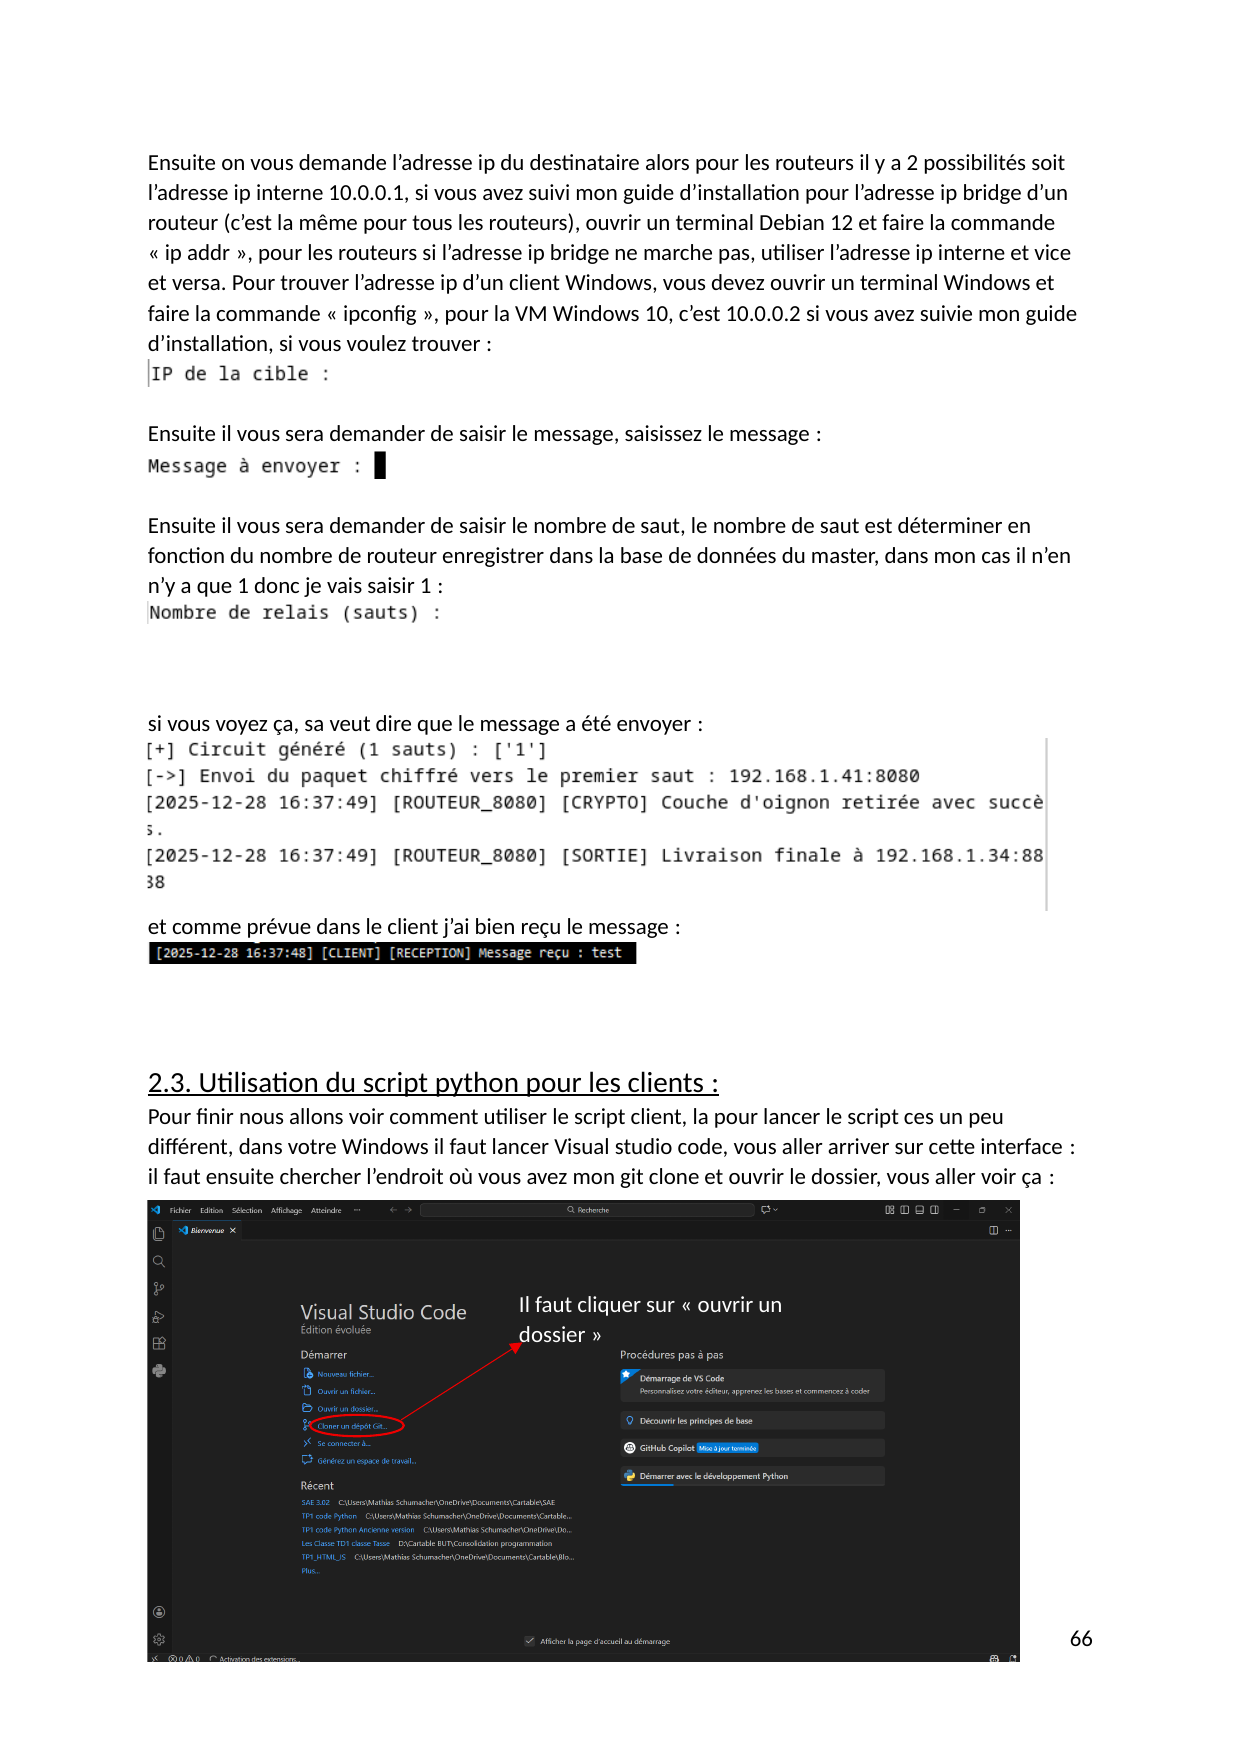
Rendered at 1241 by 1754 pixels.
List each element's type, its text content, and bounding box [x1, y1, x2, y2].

picture [147, 738, 1048, 911]
picture [147, 1200, 1020, 1662]
picture [147, 359, 358, 387]
text Ensuite on vous demande l’adresse ip du destinataire alors pour les routeurs il y a 2 possibilités soit l’adresse ip interne 10.0.0.1, si vous avez suivi mon guide d’installation pour l’adresse ip bridge d’un routeur (c’est la même pour tous les routeurs), ouvrir un terminal Debian 12 et faire la commande « ip addr », pour les routeurs si l’adresse ip bridge ne marche pas, utiliser l’adresse ip interne et vice et versa. Pour trouver l’adresse ip d’un client Windows, vous devez ouvrir un terminal Windows et faire la commande « ipconfig », pour la VM Windows 10, c’est 10.0.0.2 si vous avez suivie mon guide d’installation, si vous voulez trouver : Ensuite il vous sera demander de saisir le message, saisissez le message : Ensuite il vous sera demander de saisir le nombre de saut, le nombre de saut est déterminer en fonction du nombre de routeur enregistrer dans la base de données du master, dans mon cas il n’en n’y a que 1 donc je vais saisir 1 : [148, 148, 1093, 690]
picture [147, 449, 400, 479]
picture [147, 601, 444, 624]
picture [147, 942, 637, 964]
